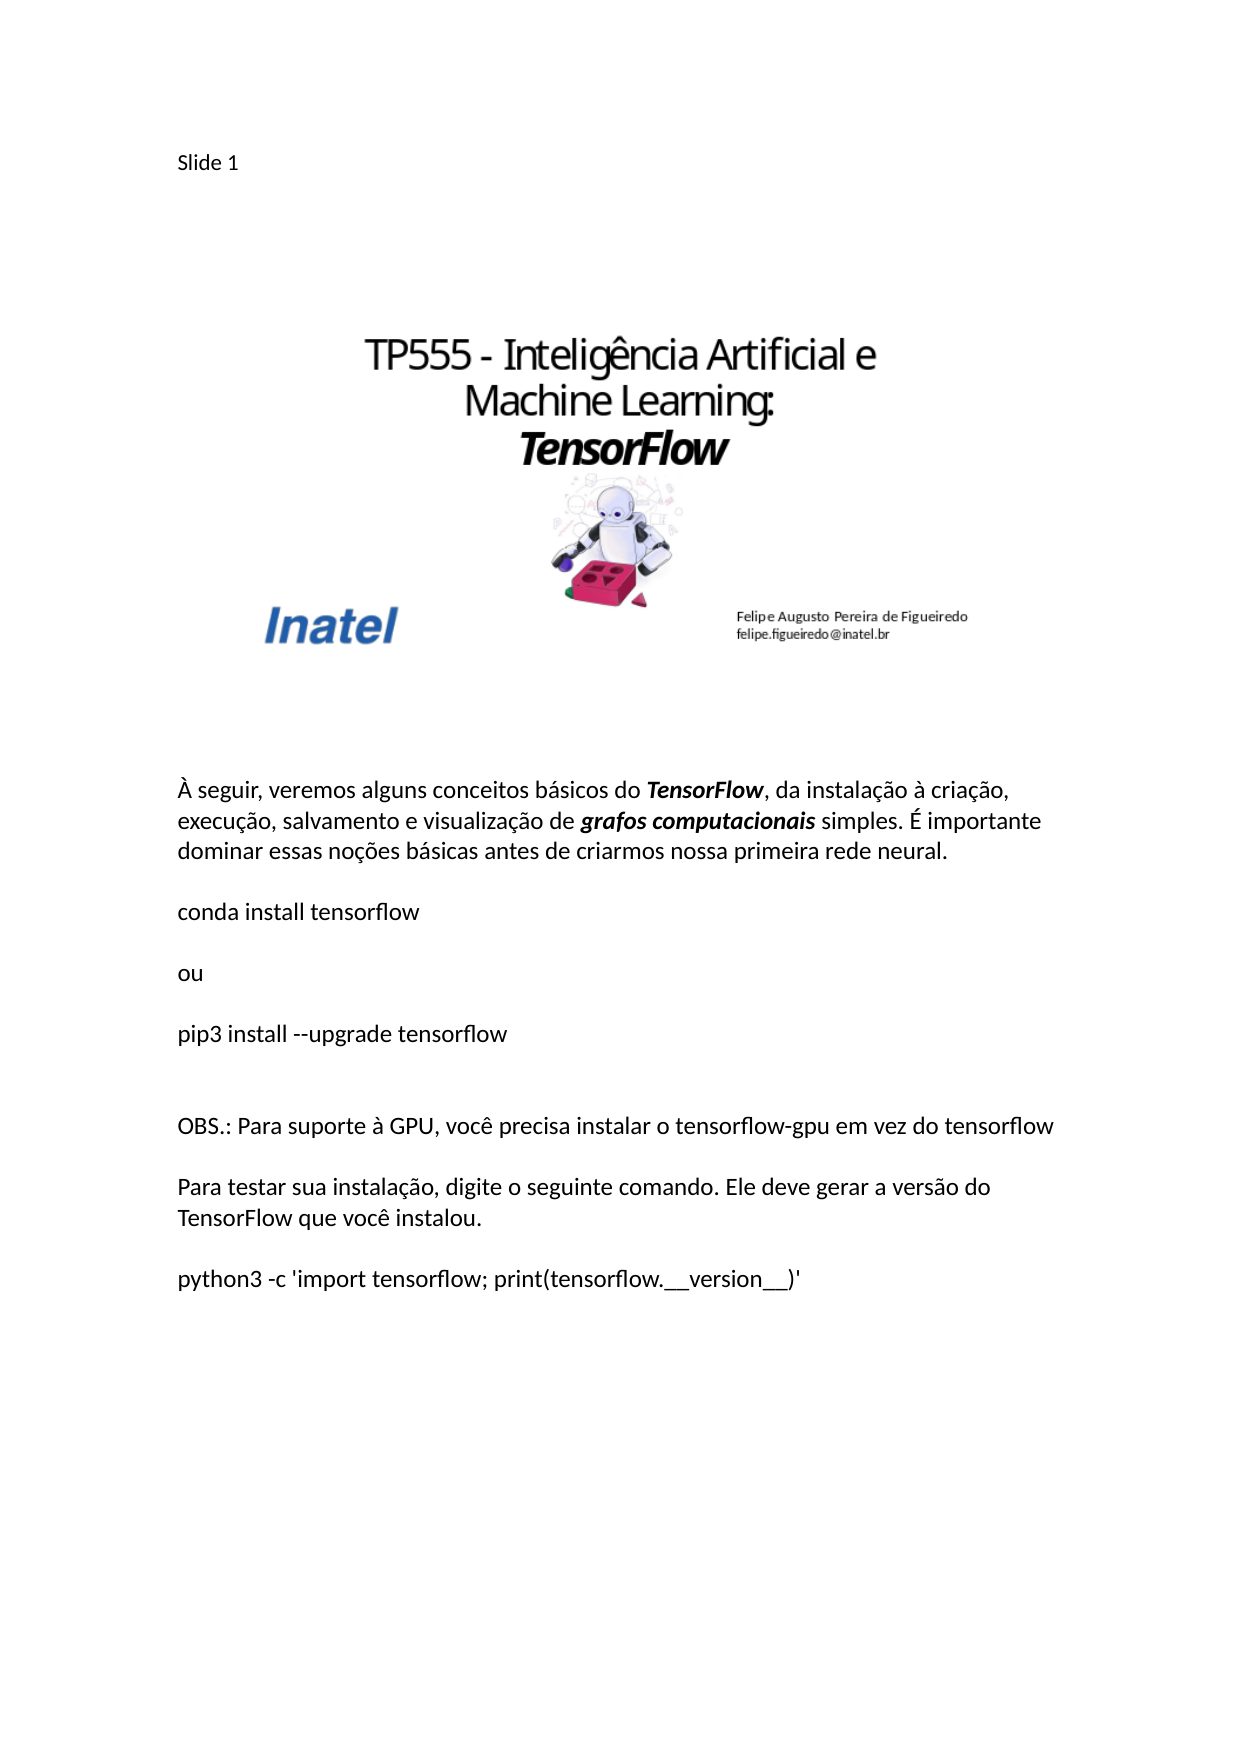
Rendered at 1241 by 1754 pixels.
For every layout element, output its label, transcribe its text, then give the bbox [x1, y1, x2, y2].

text Slide 1 [177, 148, 1063, 176]
text OBS.: Para suporte à GPU, você precisa instalar o tensorflow-gpu em vez do tensorflow [177, 1110, 1063, 1141]
text ou [177, 958, 1063, 988]
text conda install tensorflow [177, 897, 1063, 927]
text À seguir, veremos alguns conceitos básicos do TensorFlow, da instalação à criação, execução, salvamento e visualização de grafos computacionais simples. É importante dominar essas noções básicas antes de criarmos nossa primeira rede neural. [177, 774, 1063, 866]
text pip3 install --upgrade tensorflow [177, 1019, 1063, 1049]
text python3 -c 'import tensorflow; print(tensorflow.__version__)' [177, 1263, 1063, 1293]
text Para testar sua instalação, digite o seguinte comando. Ele deve gerar a versão do TensorFlow que você instalou. [177, 1171, 1063, 1232]
